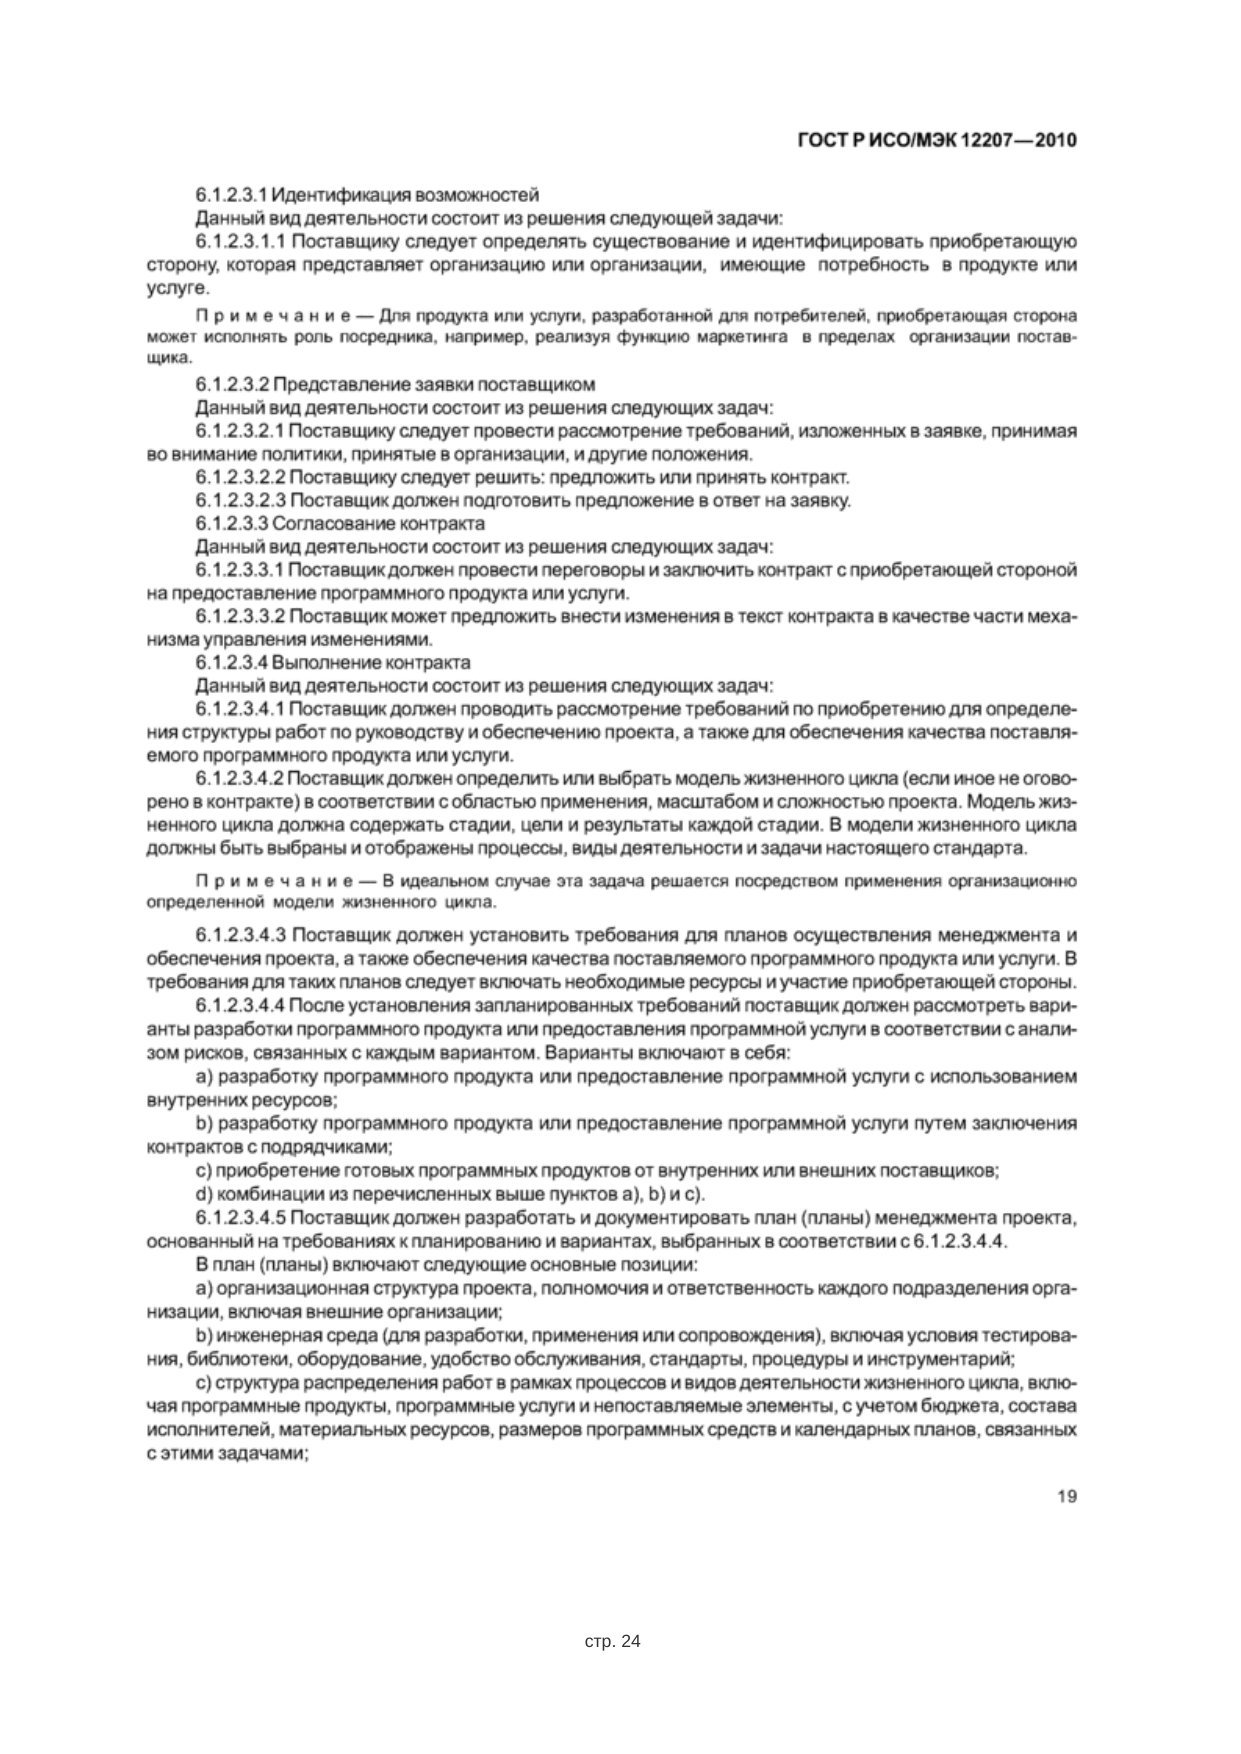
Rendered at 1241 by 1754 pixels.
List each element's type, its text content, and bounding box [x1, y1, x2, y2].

picture [65, 44, 1160, 1631]
